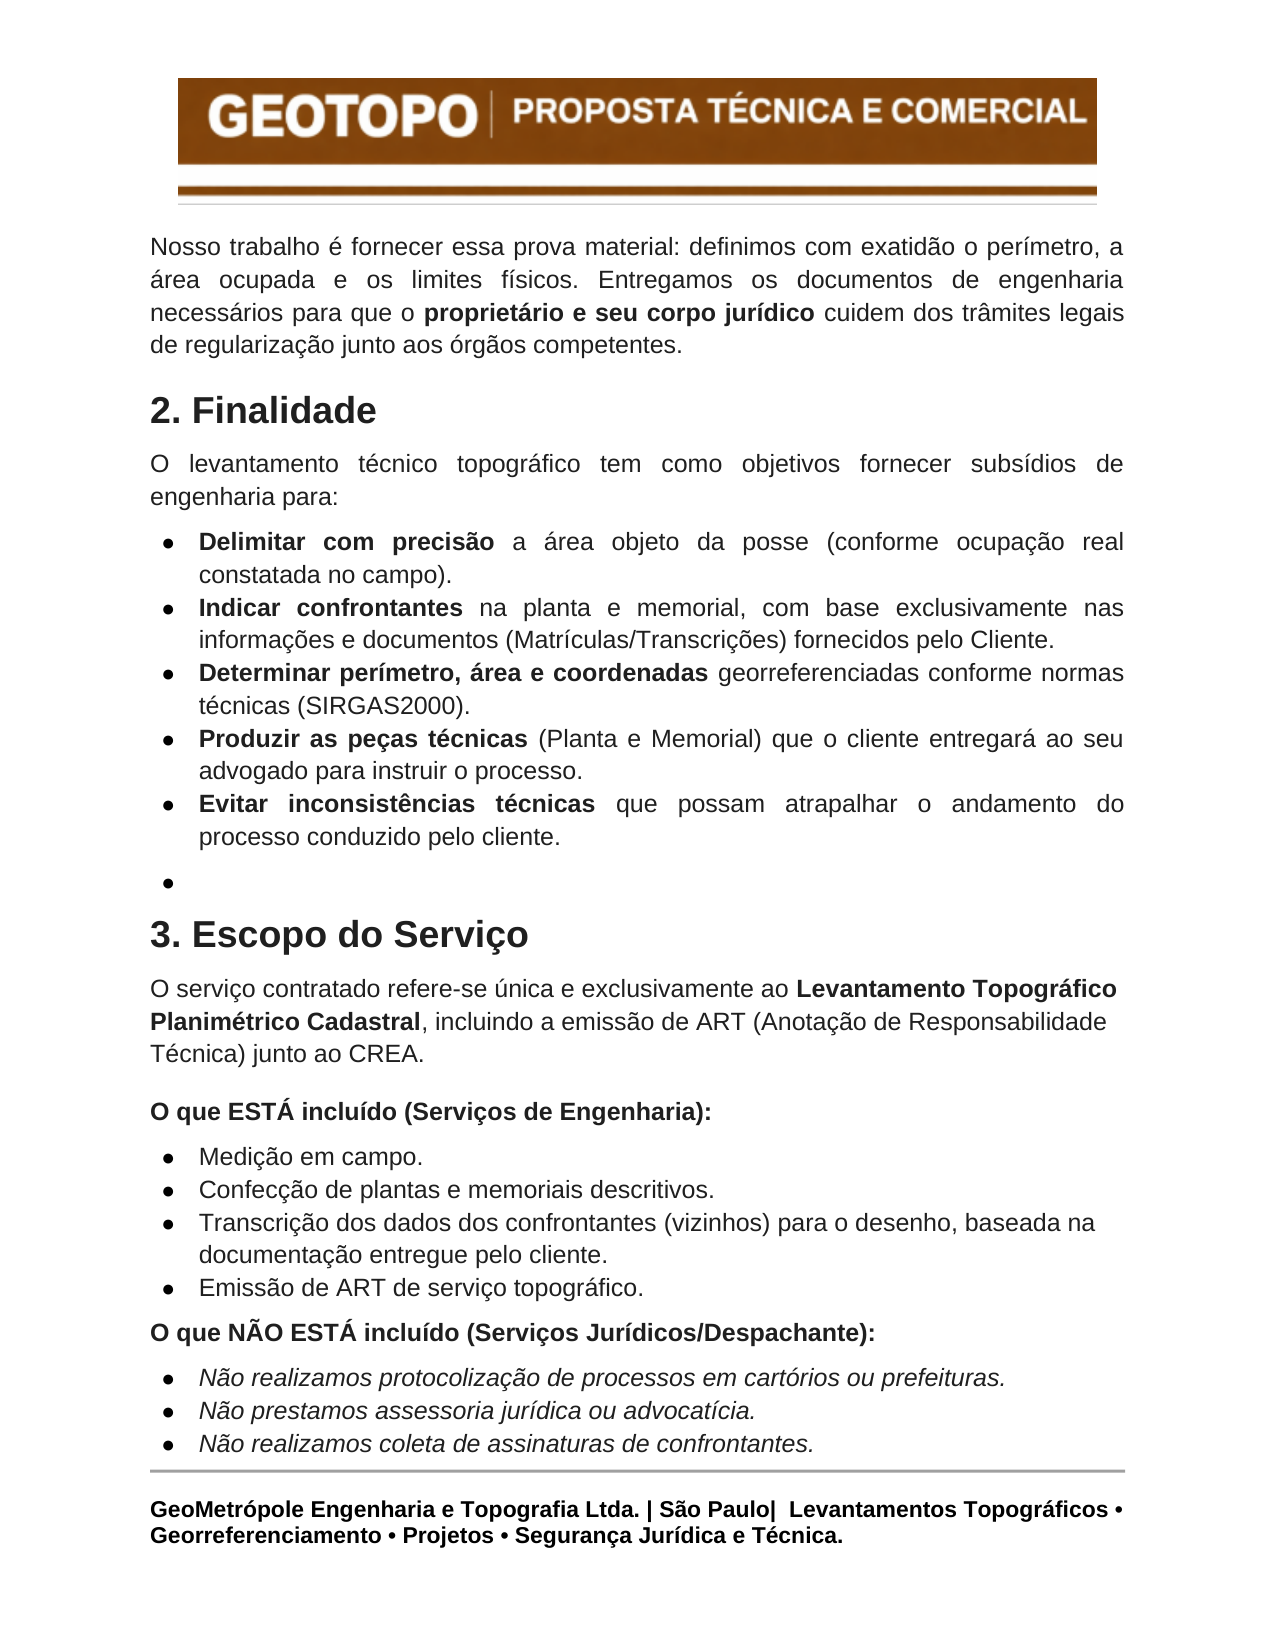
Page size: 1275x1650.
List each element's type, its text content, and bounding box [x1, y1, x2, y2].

subtitle 2. Finalidade [150, 388, 1125, 431]
list Indicar confrontantes na planta e memorial, com base exclusivamente nas informações e documentos (Matrículas/Transcrições) fornecidos pelo Cliente. [161, 593, 1125, 654]
list Evitar inconsistências técnicas que possam atrapalhar o andamento do processo conduzido pelo cliente. [161, 789, 1125, 851]
list Medição em campo. [161, 1142, 1125, 1171]
list Emissão de ART de serviço topográfico. [161, 1273, 1125, 1302]
text O levantamento técnico topográfico tem como objetivos fornecer subsídios de engenharia para: [150, 449, 1125, 511]
list Determinar perímetro, área e coordenadas georreferenciadas conforme normas técnicas (SIRGAS2000). [161, 658, 1125, 720]
subtitle 3. Escopo do Serviço [150, 912, 1125, 955]
picture [178, 78, 1097, 206]
list Transcrição dos dados dos confrontantes (vizinhos) para o desenho, baseada na documentação entregue pelo cliente. [161, 1207, 1125, 1269]
list Produzir as peças técnicas (Planta e Memorial) que o cliente entregará ao seu advogado para instruir o processo. [161, 724, 1125, 785]
list Delimitar com precisão a área objeto da posse (conforme ocupação real constatada no campo). [161, 527, 1125, 589]
list Não realizamos coleta de assinaturas de confrontantes. [161, 1429, 1125, 1457]
text Nosso trabalho é fornecer essa prova material: definimos com exatidão o perímetro, a área ocupada e os limites físicos. Entregamos os documentos de engenharia necessários para que o proprietário e seu corpo jurídico cuidem dos trâmites legais de regularização junto aos órgãos competentes. [150, 232, 1125, 359]
text O que ESTÁ incluído (Serviços de Engenharia): [150, 1097, 1125, 1126]
list Não prestamos assessoria jurídica ou advocatícia. [161, 1396, 1125, 1425]
list Confecção de plantas e memoriais descritivos. [161, 1175, 1125, 1203]
list Não realizamos protocolização de processos em cartórios ou prefeituras. [161, 1363, 1125, 1392]
text O que NÃO ESTÁ incluído (Serviços Jurídicos/Despachante): [150, 1318, 1125, 1347]
text O serviço contratado refere-se única e exclusivamente ao Levantamento Topográfico Planimétrico Cadastral, incluindo a emissão de ART (Anotação de Responsabilidade Técnica) junto ao CREA. [150, 974, 1125, 1068]
